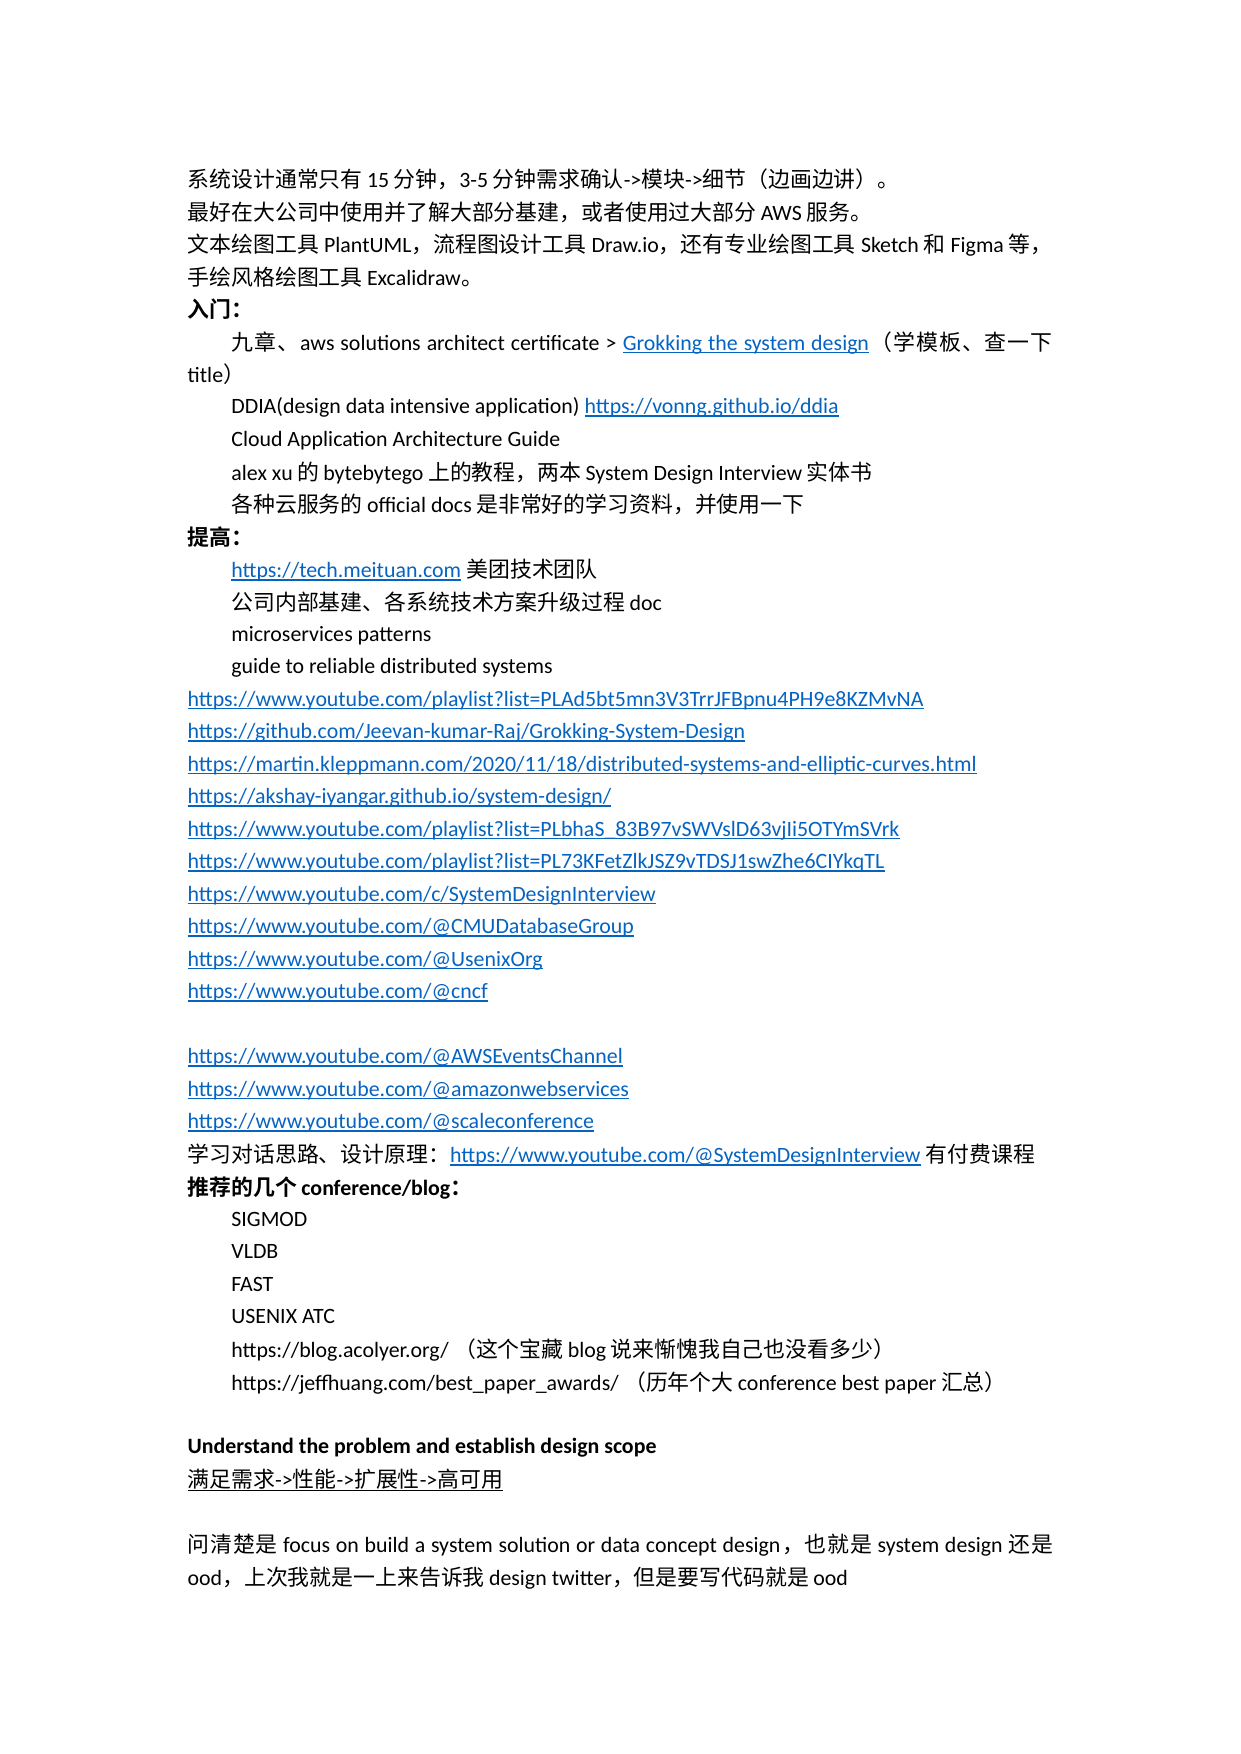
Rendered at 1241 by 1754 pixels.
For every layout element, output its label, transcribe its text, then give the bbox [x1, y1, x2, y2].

text microservices patterns [187, 617, 1053, 649]
text 各种云服务的official docs是非常好的学习资料，并使用一下 [187, 487, 1053, 519]
text https://martin.kleppmann.com/2020/11/18/distributed-systems-and-elliptic-curves.html [187, 747, 1053, 779]
text VLDB [231, 1234, 1053, 1267]
text alex xu的bytebytego上的教程，两本System Design Interview实体书 [187, 454, 1053, 487]
text guide to reliable distributed systems [187, 649, 1053, 682]
text 文本绘图工具 PlantUML，流程图设计工具 Draw.io，还有专业绘图工具 Sketch 和 Figma 等，手绘风格绘图工具Excalidraw。 [187, 227, 1053, 292]
text 推荐的几个conference/blog： [187, 1169, 1053, 1202]
text https://akshay-iyangar.github.io/system-design/ [187, 779, 1053, 812]
text https://blog.acolyer.org/ （这个宝藏blog说来惭愧我自己也没看多少） [231, 1332, 1053, 1364]
text 系统设计通常只有15分钟，3-5分钟需求确认->模块->细节（边画边讲）。 [187, 162, 1053, 194]
text 问清楚是focus on build a system solution or data concept design，也就是system design还是ood，上次我就是一上来告诉我design twitter，但是要写代码就是ood [187, 1527, 1053, 1592]
text https://www.youtube.com/playlist?list=PLbhaS_83B97vSWVslD63vjIi5OTYmSVrk [187, 812, 1053, 844]
text https://www.youtube.com/@cncf [187, 974, 1053, 1007]
text USENIX ATC [231, 1299, 1053, 1332]
text SIGMOD [231, 1202, 1053, 1234]
text https://www.youtube.com/@scaleconference [187, 1104, 1053, 1137]
text DDIA(design data intensive application) https://vonng.github.io/ddia [187, 389, 1053, 422]
text 学习对话思路、设计原理：https://www.youtube.com/@SystemDesignInterview 有付费课程 [187, 1137, 1053, 1169]
text https://github.com/Jeevan-kumar-Raj/Grokking-System-Design [187, 714, 1053, 747]
text https://www.youtube.com/@AWSEventsChannel [187, 1039, 1053, 1072]
text 入门： [187, 292, 1053, 324]
text 满足需求->性能->扩展性->高可用 [187, 1462, 1053, 1494]
text https://www.youtube.com/@UsenixOrg [187, 942, 1053, 974]
text https://jeffhuang.com/best_paper_awards/ （历年个大conference best paper汇总） [231, 1364, 1053, 1397]
text 提高： [187, 519, 1053, 552]
text https://www.youtube.com/playlist?list=PL73KFetZlkJSZ9vTDSJ1swZhe6CIYkqTL https://www.youtube.com/c/SystemDesignInterview [187, 844, 1053, 909]
text https://tech.meituan.com 美团技术团队 [187, 552, 1053, 584]
text https://www.youtube.com/@CMUDatabaseGroup [187, 909, 1053, 942]
text 九章、aws solutions architect certificate > Grokking the system design（学模板、查一下title） [187, 324, 1053, 389]
text 公司内部基建、各系统技术方案升级过程doc [187, 584, 1053, 617]
text Cloud Application Architecture Guide [187, 422, 1053, 454]
text Understand the problem and establish design scope [187, 1429, 1053, 1462]
text https://www.youtube.com/@amazonwebservices [187, 1072, 1053, 1104]
text https://www.youtube.com/playlist?list=PLAd5bt5mn3V3TrrJFBpnu4PH9e8KZMvNA [187, 682, 1053, 714]
text 最好在大公司中使用并了解大部分基建，或者使用过大部分AWS服务。 [187, 194, 1053, 227]
text FAST [231, 1267, 1053, 1299]
